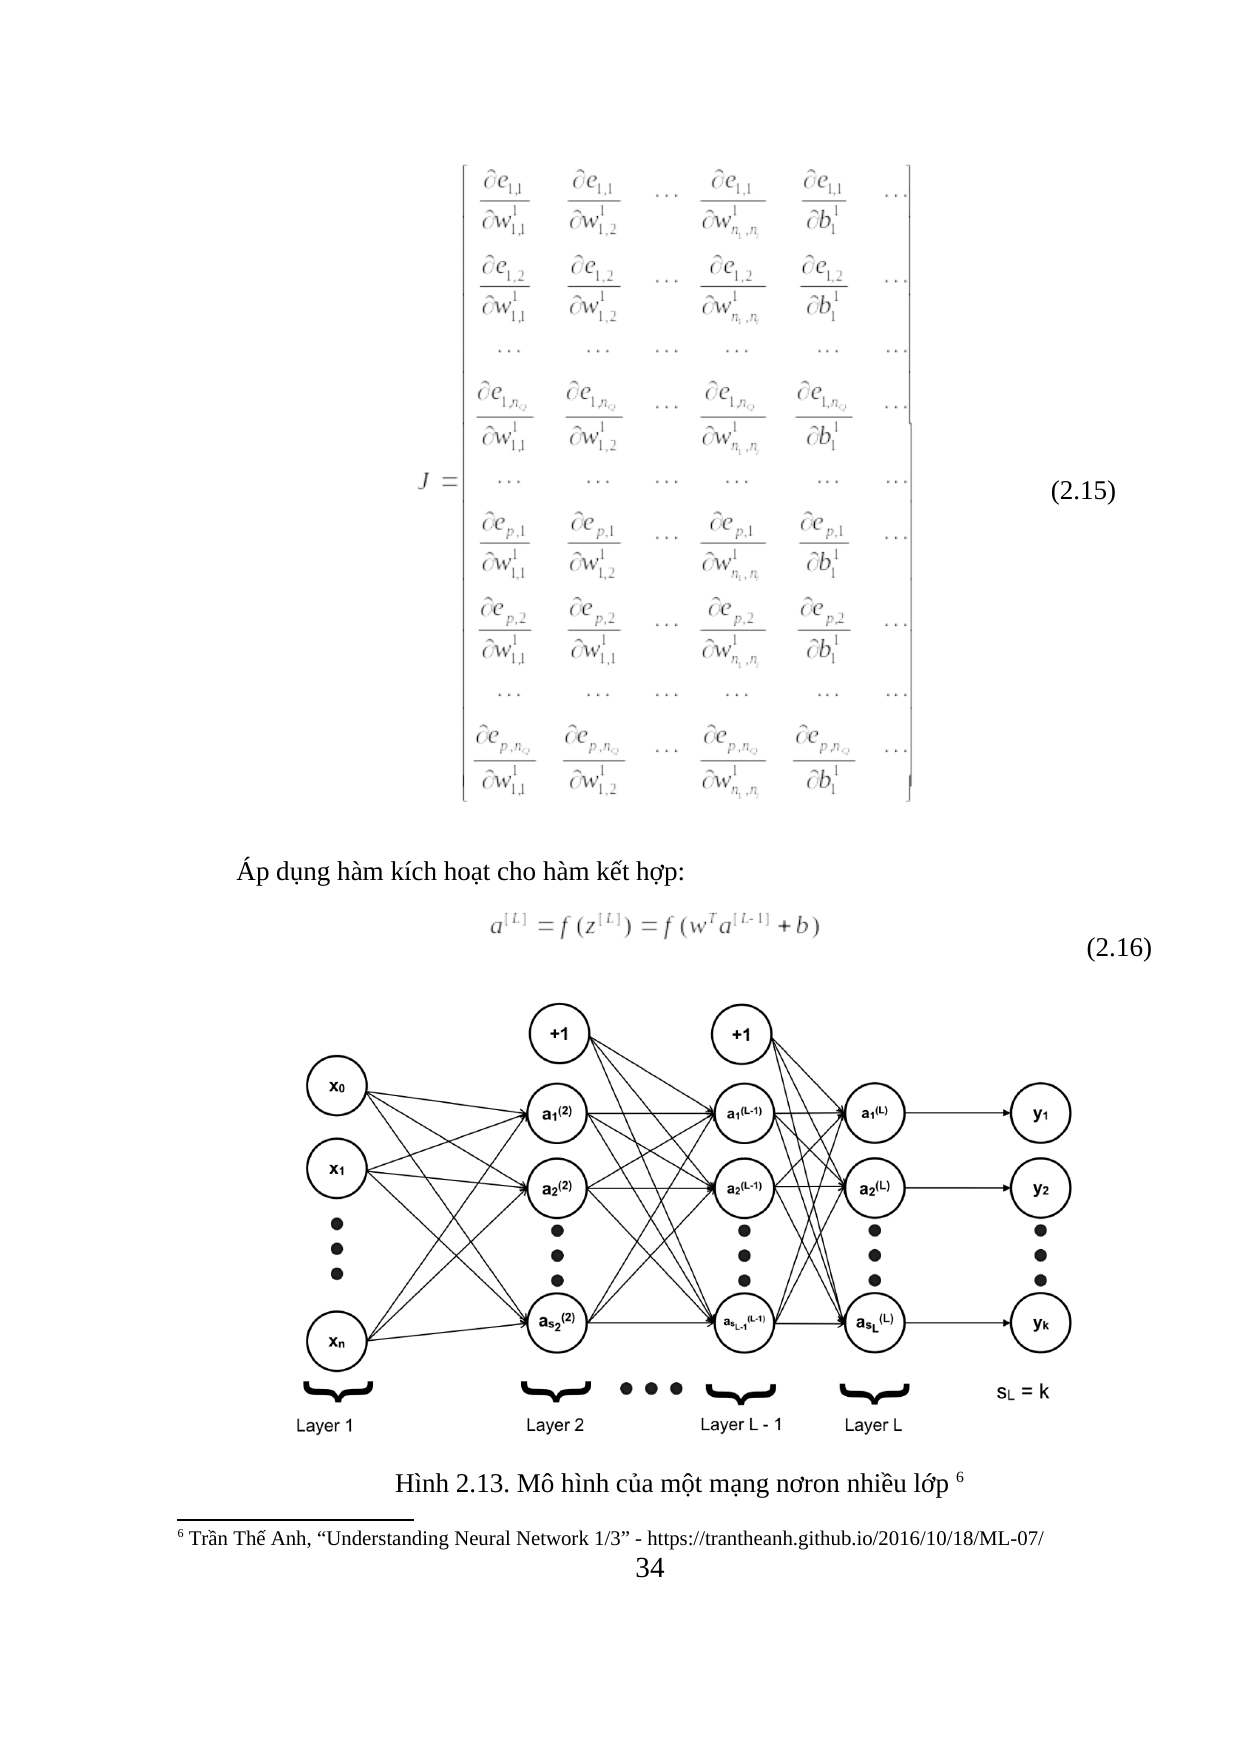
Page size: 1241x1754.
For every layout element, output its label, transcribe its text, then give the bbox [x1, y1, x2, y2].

picture [274, 983, 1084, 1445]
table_header (2.15) [931, 148, 1122, 842]
text Áp dụng hàm kích hoạt cho hàm kết hợp: [177, 854, 1122, 886]
table_header [177, 148, 931, 842]
text (2.16) [177, 907, 1122, 962]
